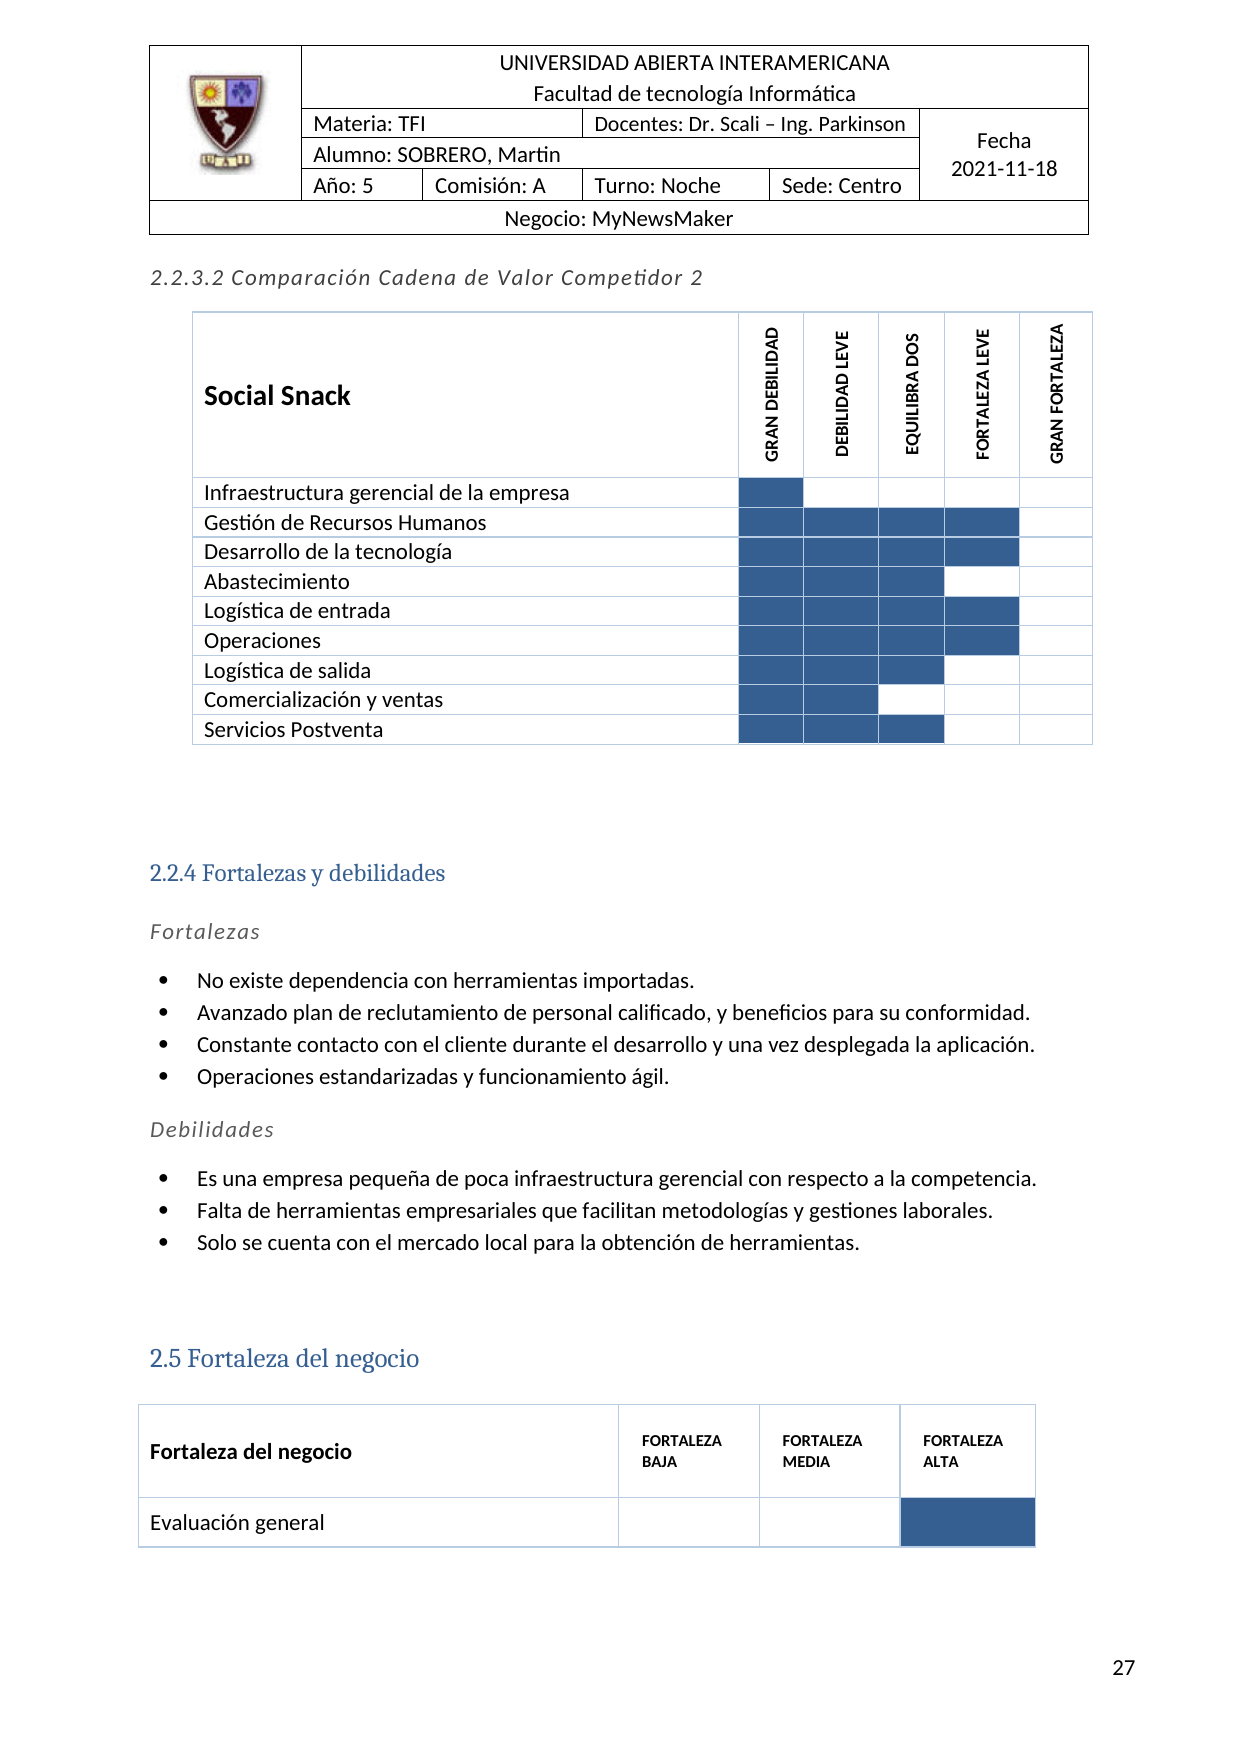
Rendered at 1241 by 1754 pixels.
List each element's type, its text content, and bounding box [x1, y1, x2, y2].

table_cell [1020, 656, 1092, 684]
table_cell [1020, 685, 1092, 714]
list Operaciones estandarizadas y funcionamiento ágil. [159, 1062, 1135, 1090]
table_cell Logística de entrada [193, 597, 738, 625]
table_header Social Snack [193, 313, 738, 477]
table_cell [879, 685, 944, 714]
table_cell [945, 567, 1019, 596]
table_cell Desarrollo de la tecnología [193, 538, 738, 566]
list Es una empresa pequeña de poca infraestructura gerencial con respecto a la competencia. [159, 1164, 1135, 1192]
table_cell [739, 715, 803, 743]
table_cell [1020, 626, 1092, 655]
table_cell [879, 538, 944, 566]
subtitle 2.5 Fortaleza del negocio [150, 1343, 1135, 1374]
list Avanzado plan de reclutamiento de personal calificado, y beneficios para su conformidad. [159, 998, 1135, 1026]
table_cell [739, 567, 803, 596]
subtitle Debilidades [150, 1115, 1135, 1143]
table_cell [879, 656, 944, 684]
table_cell [901, 1498, 1035, 1546]
table_header Fortaleza del negocio [139, 1405, 618, 1497]
table_cell [945, 656, 1019, 684]
list Solo se cuenta con el mercado local para la obtención de herramientas. [159, 1228, 1135, 1257]
table_cell Gestión de Recursos Humanos [193, 508, 738, 536]
table_header FORTALEZA MEDIA [760, 1405, 899, 1497]
table_cell [739, 685, 803, 714]
table_cell [879, 478, 944, 507]
table_cell Logística de salida [193, 656, 738, 684]
table_header EQUILIBRA DOS [879, 313, 944, 477]
table_cell [739, 508, 803, 536]
table_cell [1020, 478, 1092, 507]
table_cell [739, 597, 803, 625]
table_cell [804, 685, 878, 714]
table_cell [879, 567, 944, 596]
table_cell [804, 715, 878, 743]
table_cell Infraestructura gerencial de la empresa [193, 478, 738, 507]
table_header FORTALEZA ALTA [901, 1405, 1035, 1497]
table_header GRAN DEBILIDAD [739, 313, 803, 477]
list No existe dependencia con herramientas importadas. [159, 966, 1135, 994]
table_cell Operaciones [193, 626, 738, 655]
table_cell [1020, 567, 1092, 596]
table_cell [804, 567, 878, 596]
table_cell [739, 538, 803, 566]
table_cell [804, 656, 878, 684]
table_cell [945, 508, 1019, 536]
table_header GRAN FORTALEZA [1020, 313, 1092, 477]
table_cell [619, 1498, 759, 1546]
table_cell Comercialización y ventas [193, 685, 738, 714]
table_cell [945, 597, 1019, 625]
table_header FORTALEZA BAJA [619, 1405, 759, 1497]
table_cell [760, 1498, 899, 1546]
table_cell [739, 478, 803, 507]
table_cell [1020, 597, 1092, 625]
table_cell [804, 538, 878, 566]
table_cell [739, 626, 803, 655]
table_cell [1020, 538, 1092, 566]
table_cell Evaluación general [139, 1498, 618, 1546]
table_cell Servicios Postventa [193, 715, 738, 743]
table_cell [945, 715, 1019, 743]
table_cell [879, 597, 944, 625]
table_cell [945, 478, 1019, 507]
table_cell [879, 508, 944, 536]
picture [175, 67, 276, 180]
table_cell [879, 626, 944, 655]
table_cell [804, 478, 878, 507]
table_cell [739, 656, 803, 684]
list Constante contacto con el cliente durante el desarrollo y una vez desplegada la aplicación. [159, 1030, 1135, 1058]
table_cell [804, 508, 878, 536]
table_header FORTALEZA LEVE [945, 313, 1019, 477]
table_cell [879, 715, 944, 743]
table_cell Abastecimiento [193, 567, 738, 596]
subtitle 2.2.3.2 Comparación Cadena de Valor Competidor 2 [150, 263, 1135, 291]
subtitle 2.2.4 Fortalezas y debilidades [150, 859, 1135, 888]
table_cell [945, 626, 1019, 655]
table_cell [945, 538, 1019, 566]
table_header DEBILIDAD LEVE [804, 313, 878, 477]
table_cell [1020, 715, 1092, 743]
table_cell [804, 597, 878, 625]
table_cell [945, 685, 1019, 714]
table_cell [804, 626, 878, 655]
list Falta de herramientas empresariales que facilitan metodologías y gestiones laborales. [159, 1196, 1135, 1224]
subtitle Fortalezas [150, 917, 1135, 945]
table_cell [1020, 508, 1092, 536]
